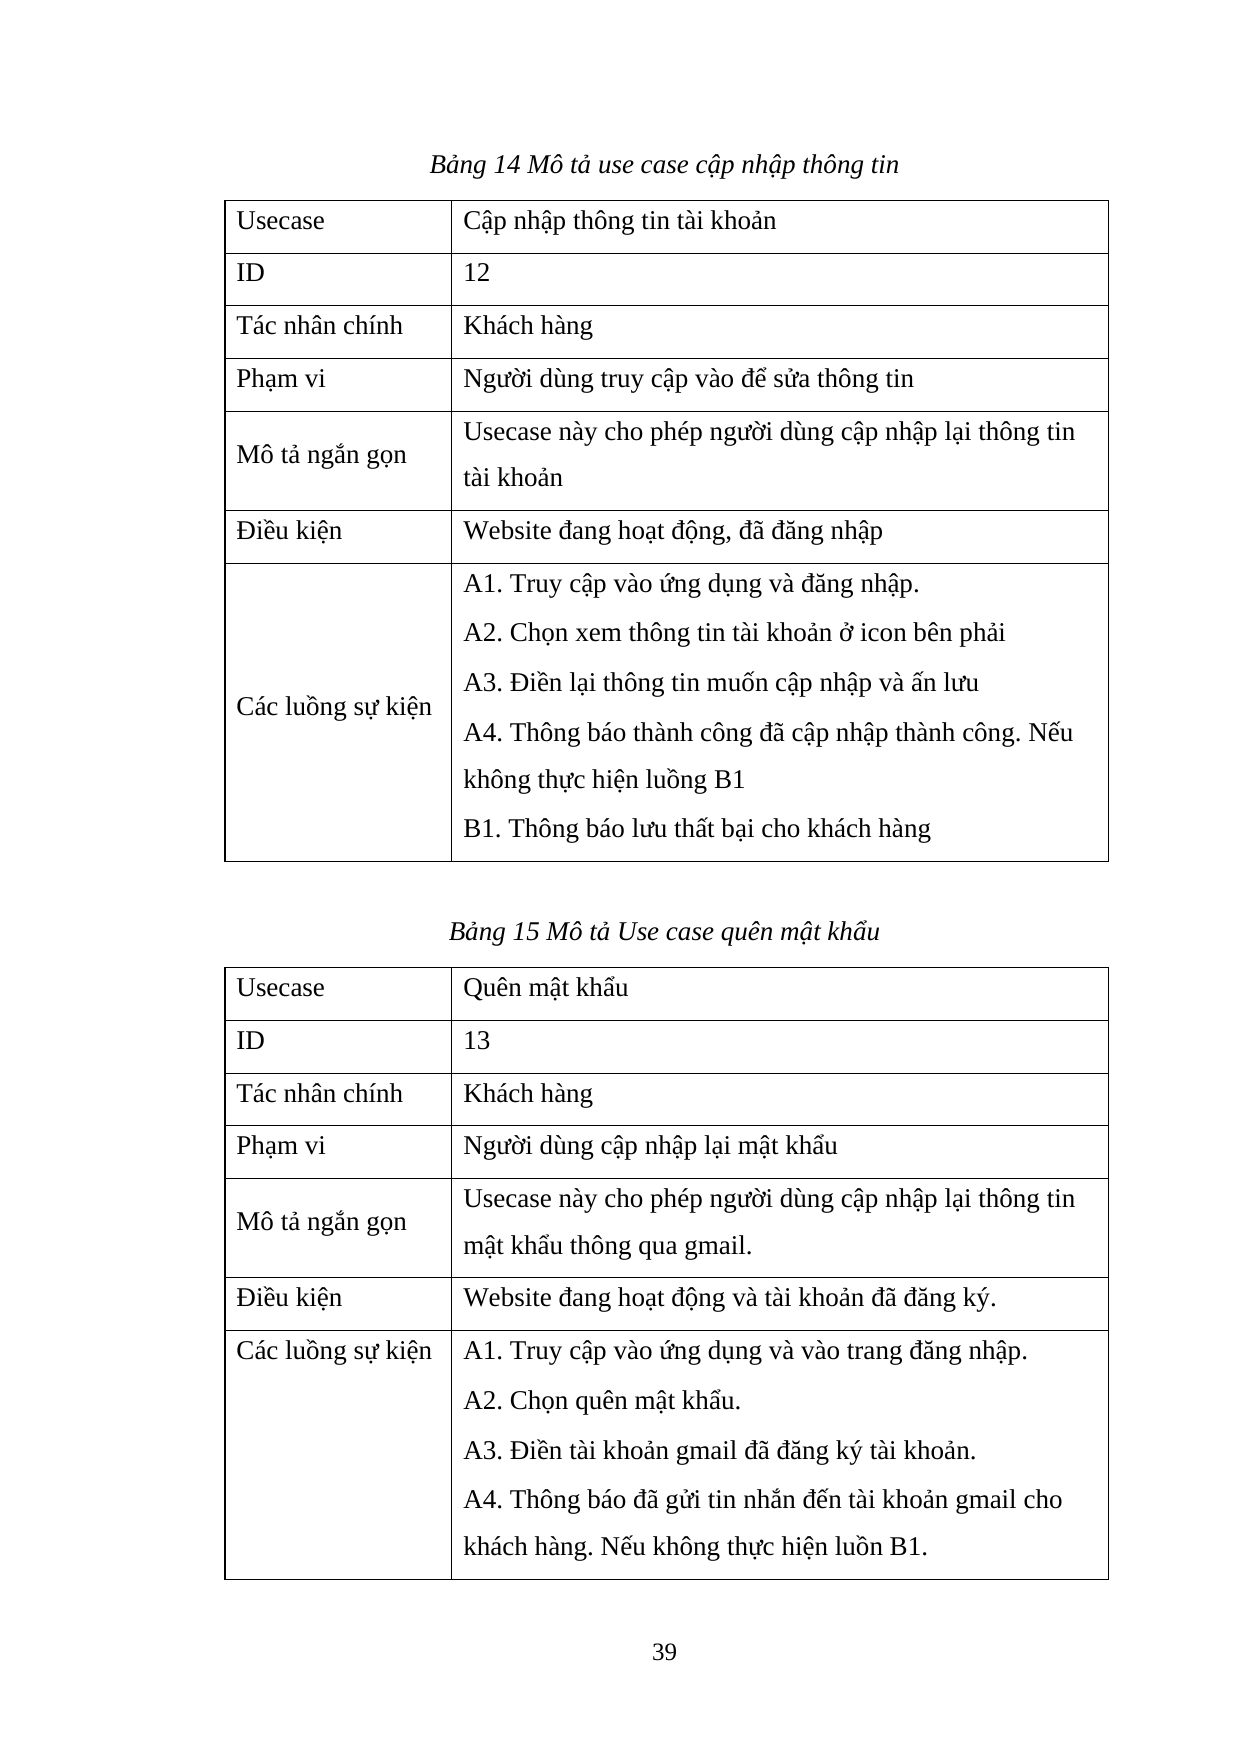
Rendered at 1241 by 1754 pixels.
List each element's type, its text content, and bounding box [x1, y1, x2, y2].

table_cell Phạm vi [226, 1126, 451, 1178]
table_header Usecase [226, 968, 451, 1020]
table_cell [452, 1331, 1108, 1579]
text Bảng 14 Mô tả use case cập nhập thông tin [236, 148, 1092, 179]
table_cell A1. Truy cập vào ứng dụng và đăng nhập. A2. Chọn xem thông tin tài khoản ở icon bên phải A3. Điền lại thông tin muốn cập nhập và ấn lưu A4. Thông báo thành công đã cập nhập thành công. Nếu không thực hiện luồng B1 B1. Thông báo lưu thất bại cho khách hàng [452, 564, 1108, 861]
table_cell Người dùng truy cập vào để sửa thông tin [452, 359, 1108, 411]
table_cell Khách hàng [452, 306, 1108, 358]
table_cell 12 [452, 254, 1108, 305]
table_cell Tác nhân chính [226, 306, 451, 358]
table_header Usecase [226, 201, 451, 252]
table_header Cập nhập thông tin tài khoản [452, 201, 1108, 252]
table_cell Điều kiện [226, 1278, 451, 1330]
text Bảng 15 Mô tả Use case quên mật khẩu [236, 915, 1092, 946]
table_cell 13 [452, 1021, 1108, 1072]
table_cell Website đang hoạt động, đã đăng nhập [452, 511, 1108, 563]
table_header Quên mật khẩu [452, 968, 1108, 1020]
table_cell Điều kiện [226, 511, 451, 563]
table_cell Người dùng cập nhập lại mật khẩu [452, 1126, 1108, 1178]
table_cell ID [226, 254, 451, 305]
table_cell Website đang hoạt động và tài khoản đã đăng ký. [452, 1278, 1108, 1330]
table_cell Tác nhân chính [226, 1074, 451, 1125]
table_cell ID [226, 1021, 451, 1072]
table_cell Các luồng sự kiện [226, 564, 451, 861]
table_cell Mô tả ngắn gọn [226, 412, 451, 510]
table_cell Phạm vi [226, 359, 451, 411]
table_cell Mô tả ngắn gọn [226, 1179, 451, 1277]
table_cell Usecase này cho phép người dùng cập nhập lại thông tin mật khẩu thông qua gmail. [452, 1179, 1108, 1277]
table_cell Các luồng sự kiện [226, 1331, 451, 1579]
table_cell Khách hàng [452, 1074, 1108, 1125]
table_cell Usecase này cho phép người dùng cập nhập lại thông tin tài khoản [452, 412, 1108, 510]
